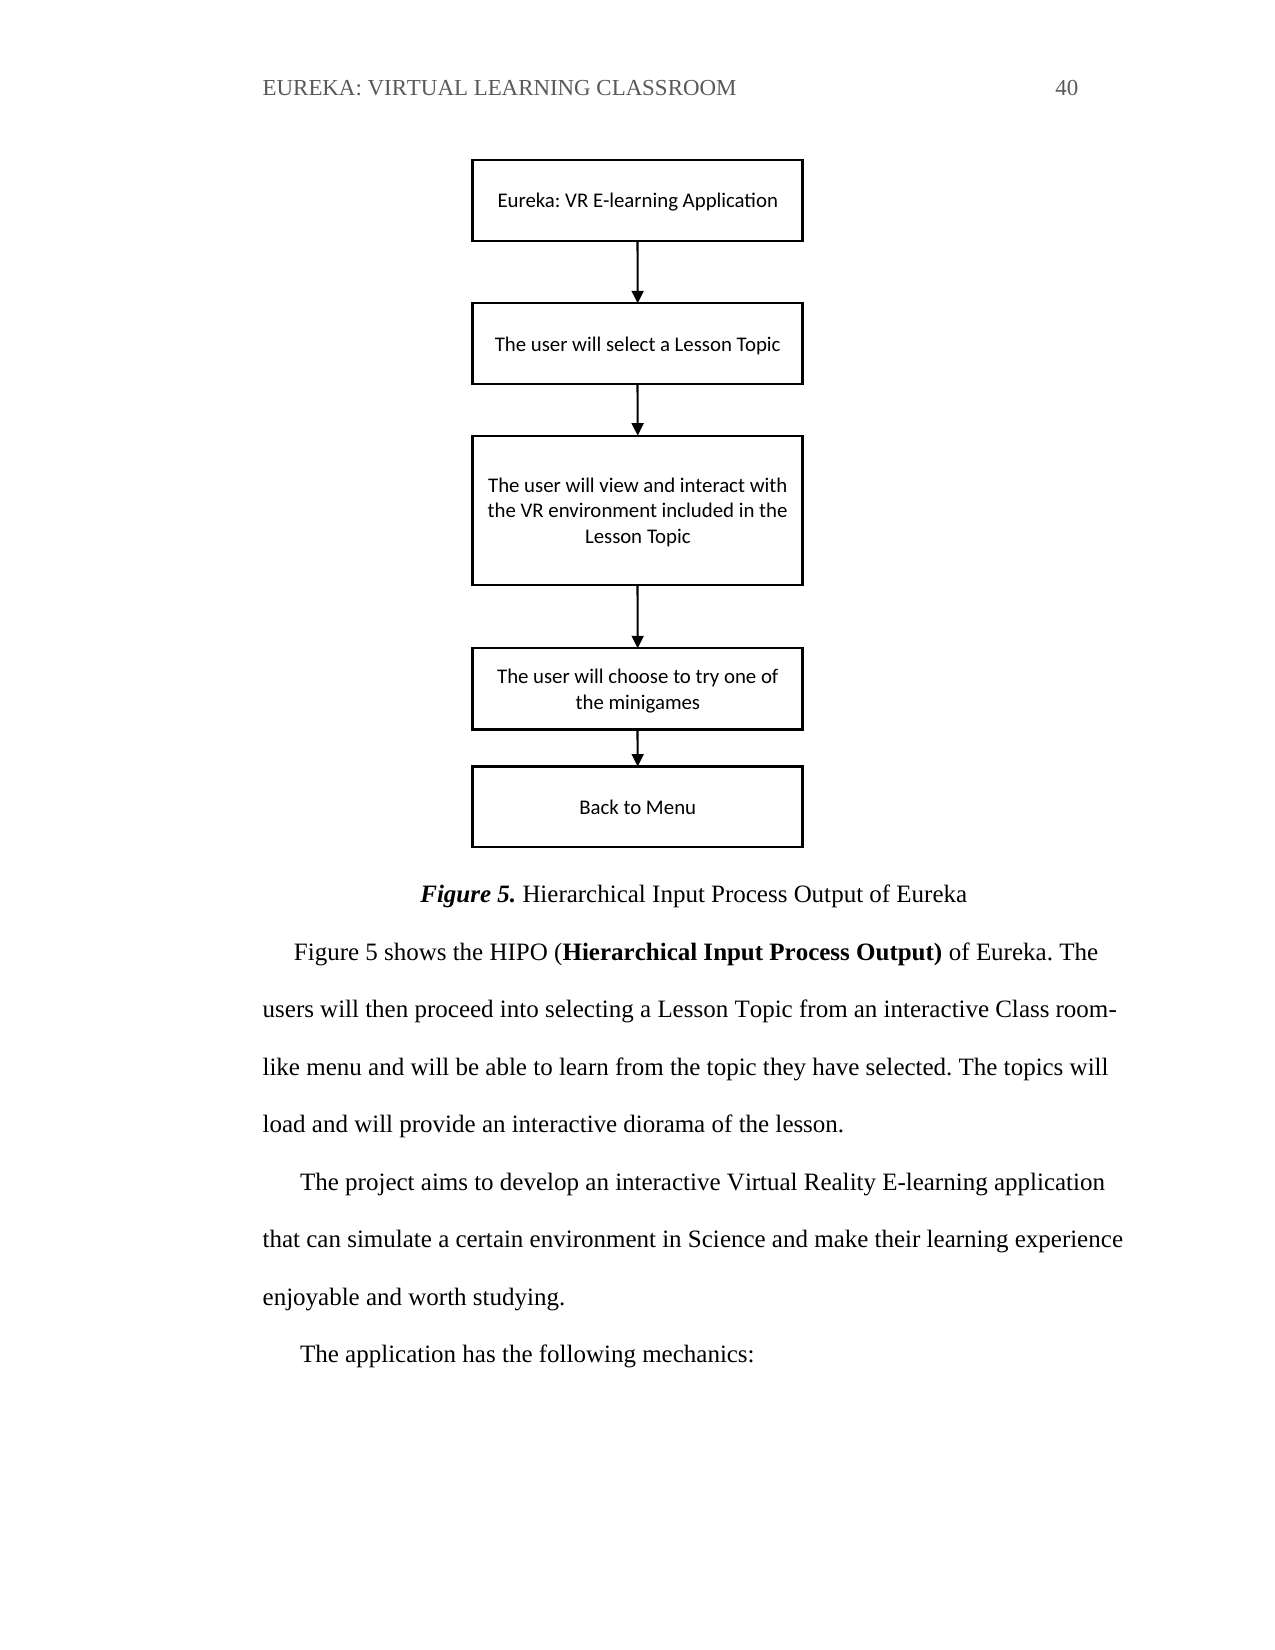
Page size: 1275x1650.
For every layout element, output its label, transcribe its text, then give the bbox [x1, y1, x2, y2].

text Figure 5 shows the HIPO (Hierarchical Input Process Output) of Eureka. The users will then proceed into selecting a Lesson Topic from an interactive Class room-like menu and will be able to learn from the topic they have selected. The topics will load and will provide an interactive diorama of the lesson. [262, 937, 1125, 1138]
text The project aims to develop an interactive Virtual Reality E-learning application that can simulate a certain environment in Science and make their learning experience enjoyable and worth studying. [262, 1167, 1125, 1311]
text Figure 5. Hierarchical Input Process Output of Eureka [262, 150, 1125, 908]
text The application has the following mechanics: [262, 1339, 1125, 1368]
